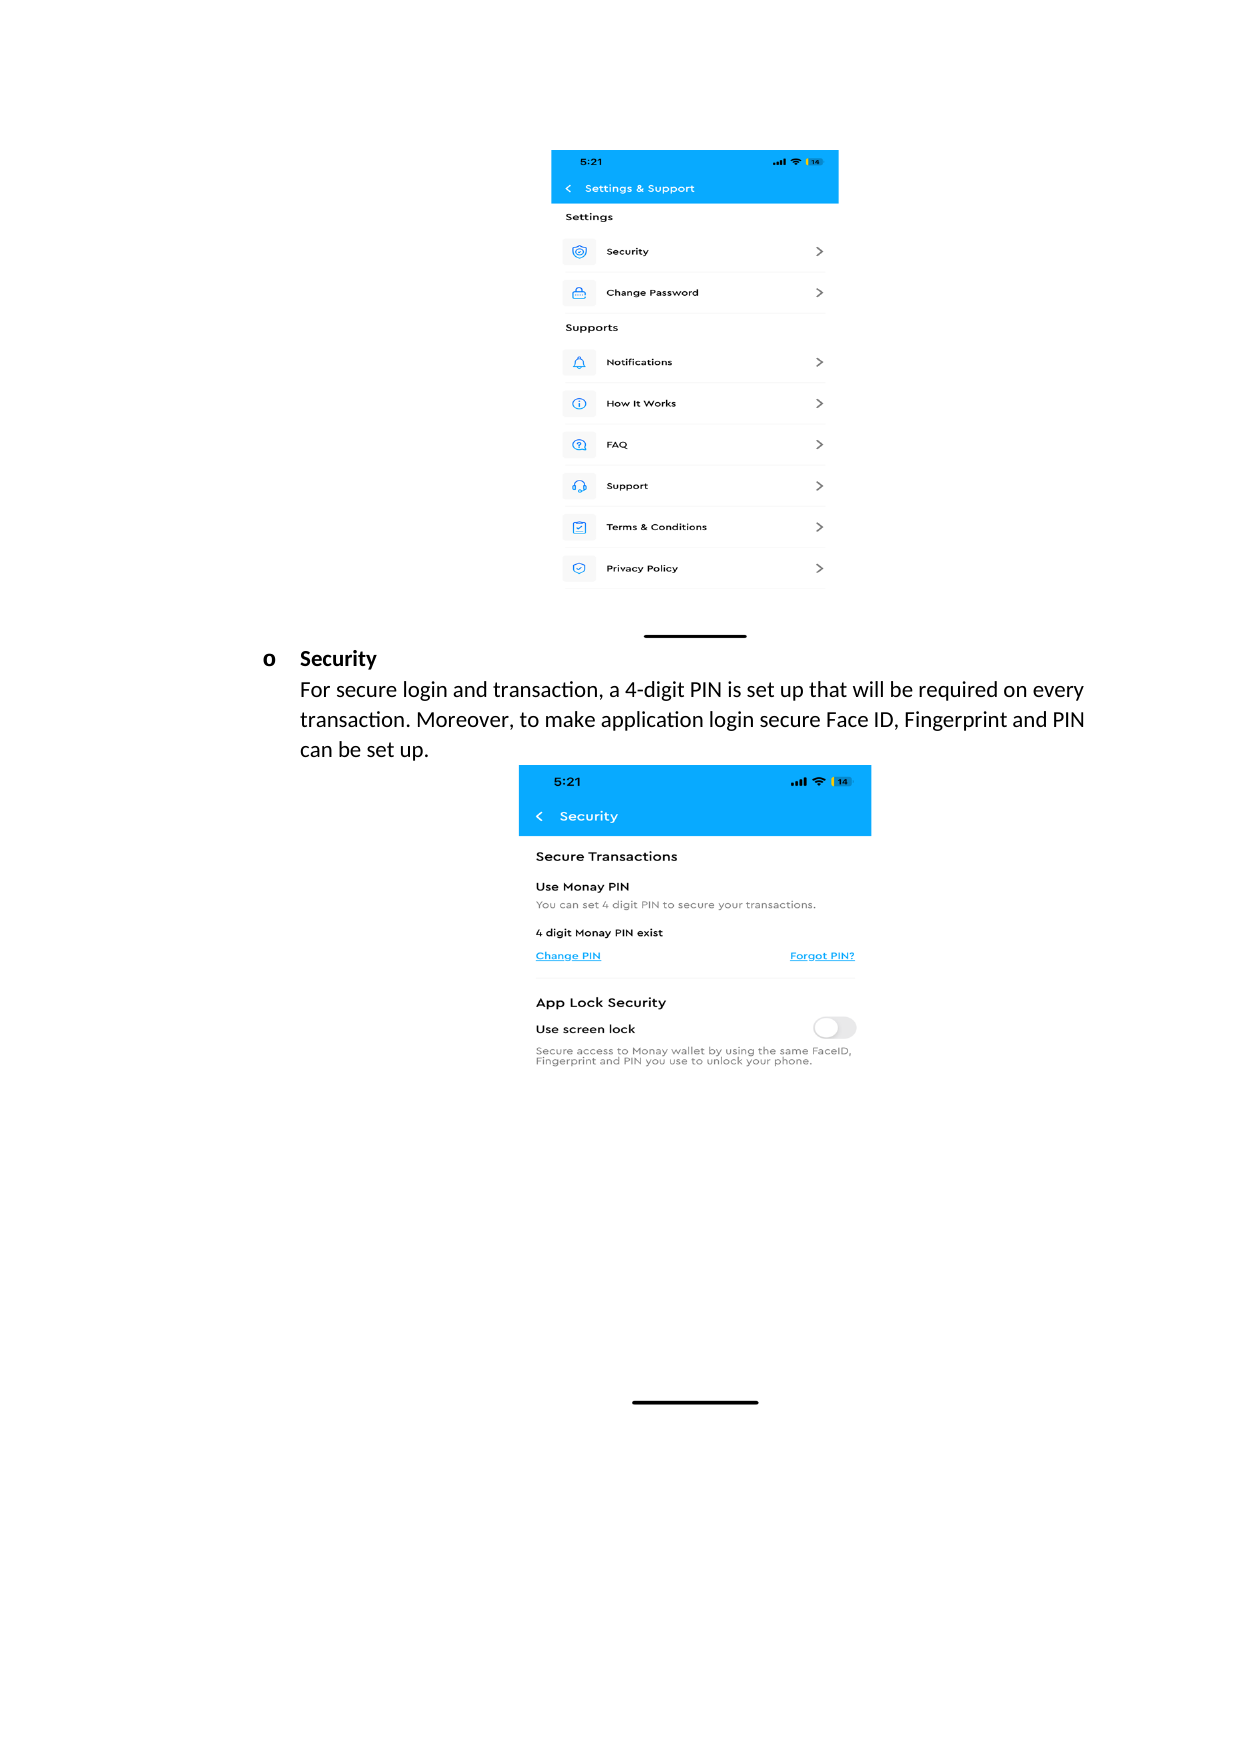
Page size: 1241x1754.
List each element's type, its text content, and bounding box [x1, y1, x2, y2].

list Security [262, 644, 1090, 673]
list For secure login and transaction, a 4-digit PIN is set up that will be required on every transaction. Moreover, to make application login secure Face ID, Fingerprint and PIN can be set up. [300, 675, 1090, 764]
picture [518, 837, 872, 1410]
picture [551, 204, 839, 642]
